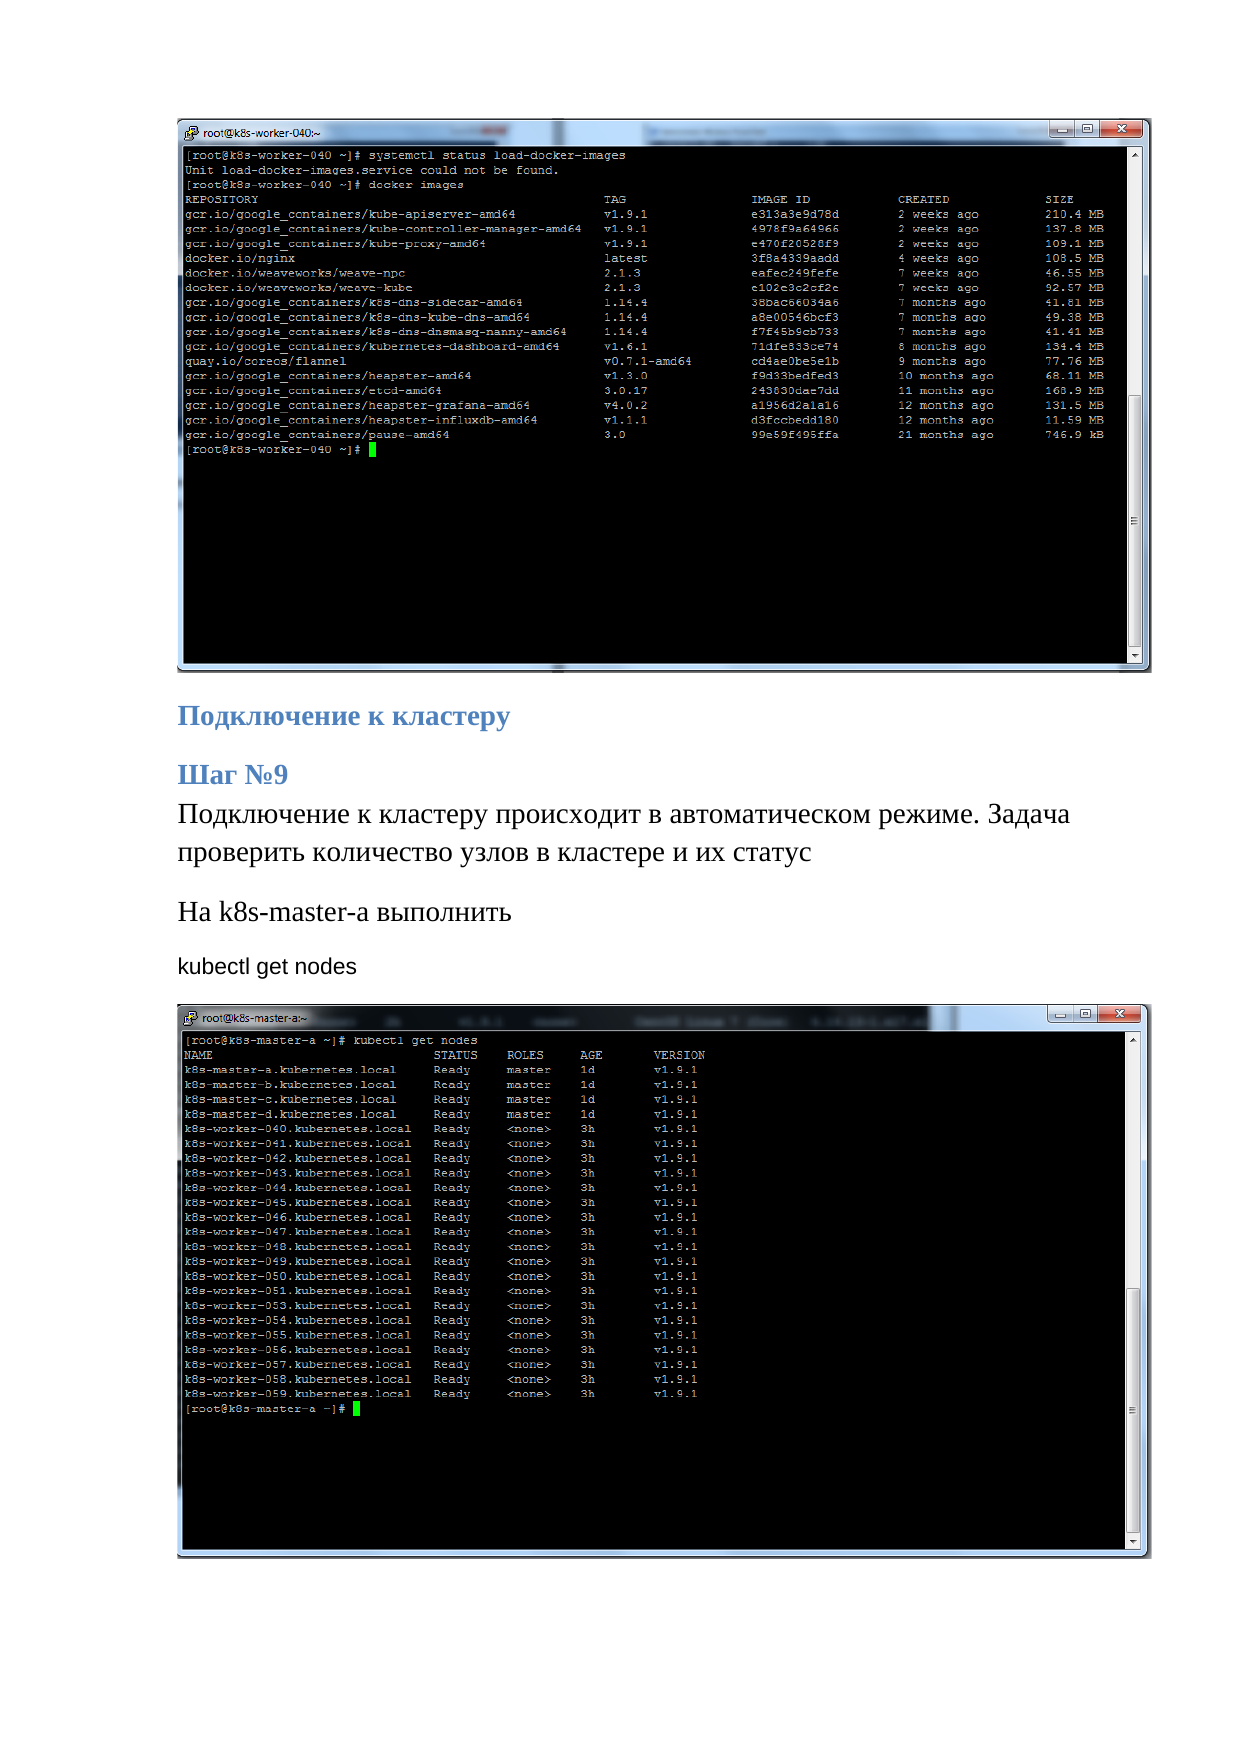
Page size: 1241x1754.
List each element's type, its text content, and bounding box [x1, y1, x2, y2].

text На k8s-master-a выполнить [177, 894, 1152, 927]
text Подключение к кластеру происходит в автоматическом режиме. Задача проверить количество узлов в кластере и их статус [177, 796, 1152, 868]
subtitle Шаг №9 [177, 757, 1152, 791]
text kubectl get nodes [177, 953, 1152, 979]
picture [177, 118, 1152, 673]
picture [177, 1004, 1152, 1559]
subtitle Подключение к кластеру [177, 698, 1152, 731]
